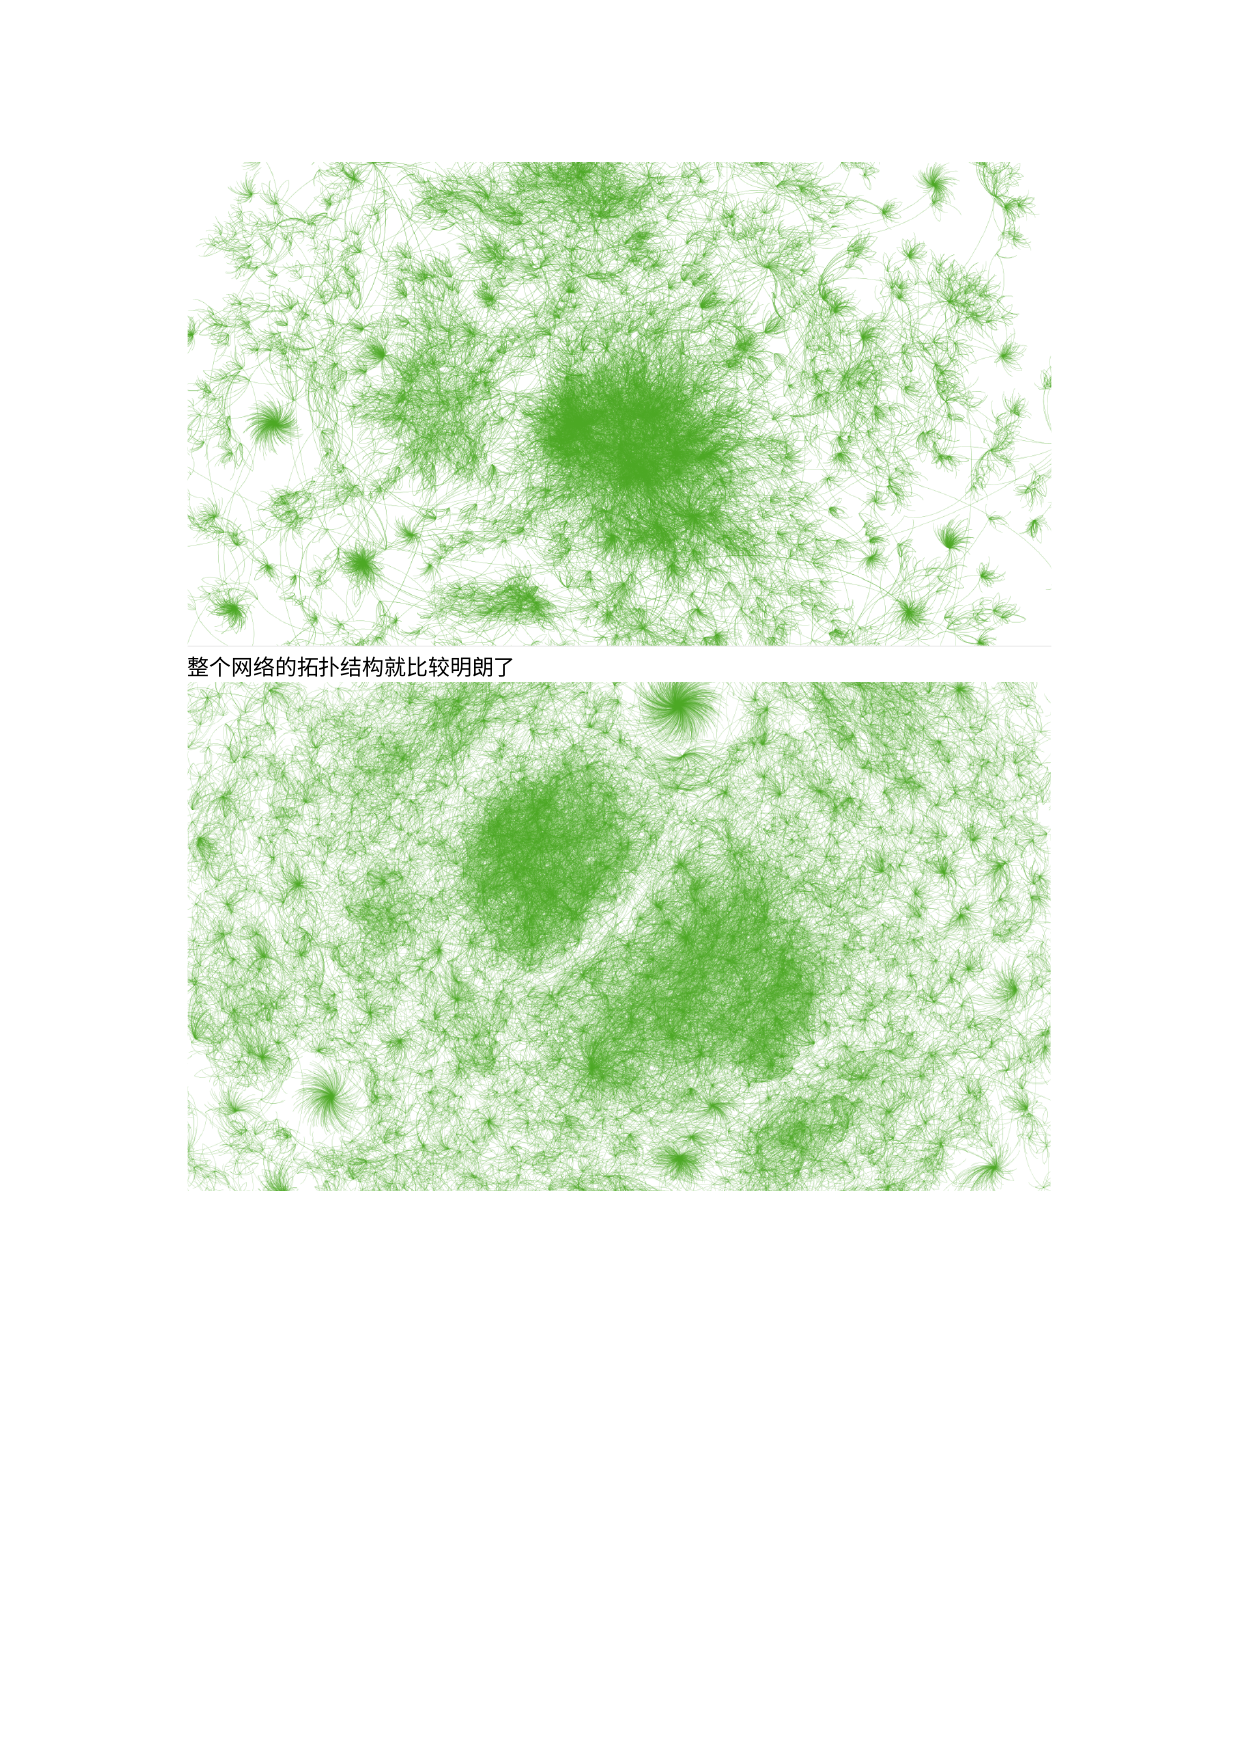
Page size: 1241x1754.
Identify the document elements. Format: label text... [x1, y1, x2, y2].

picture [187, 682, 1051, 1191]
picture [187, 162, 1052, 647]
list 整个网络的拓扑结构就比较明朗了 [187, 649, 1053, 682]
